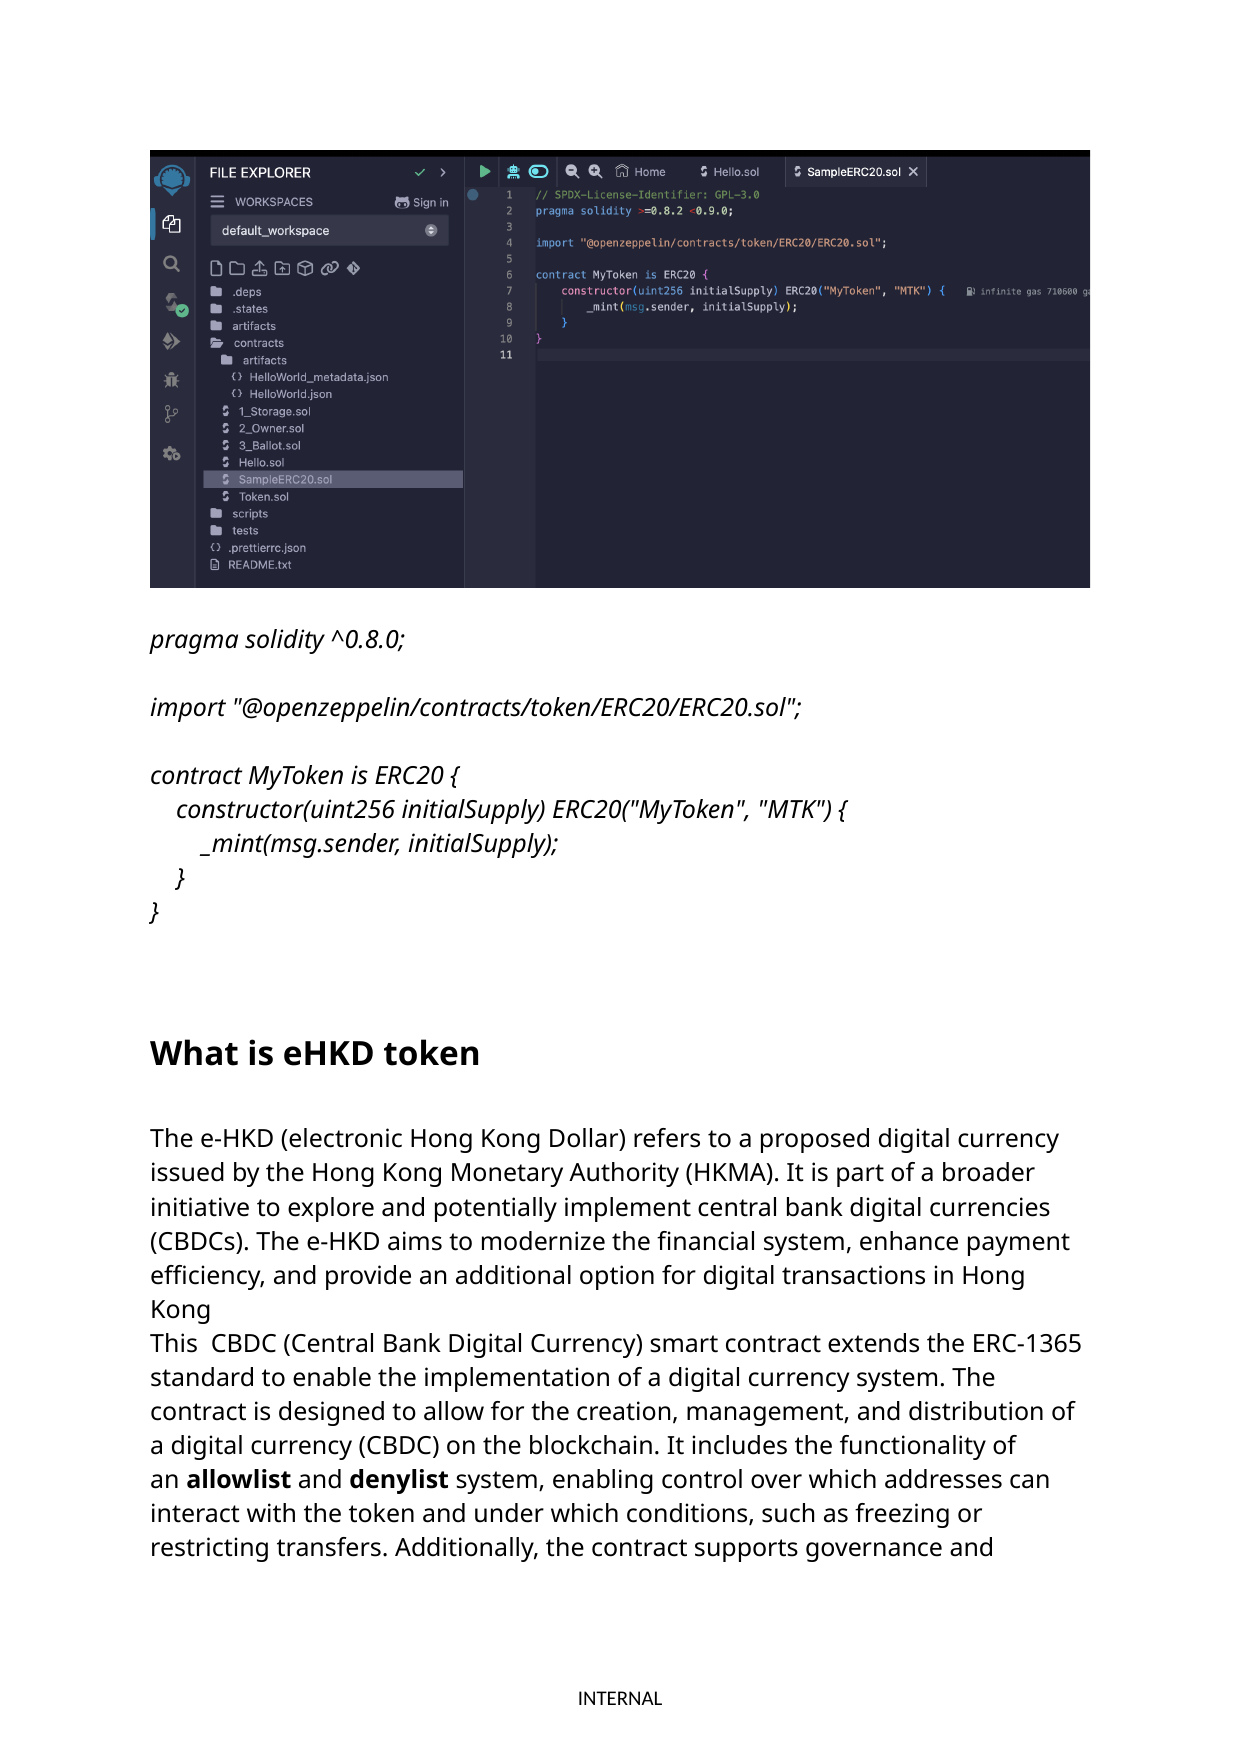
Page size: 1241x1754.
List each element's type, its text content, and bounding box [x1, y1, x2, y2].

text contract MyToken is ERC20 { [150, 758, 1090, 792]
text pragma solidity ^0.8.0; [150, 621, 1090, 656]
text } [150, 860, 1090, 894]
text The e-HKD (electronic Hong Kong Dollar) refers to a proposed digital currency issued by the Hong Kong Monetary Authority (HKMA). It is part of a broader initiative to explore and potentially implement central bank digital currencies (CBDCs). The e-HKD aims to modernize the financial system, enhance payment efficiency, and provide an additional option for digital transactions in Hong Kong [150, 1121, 1090, 1325]
picture [150, 150, 1091, 588]
text constructor(uint256 initialSupply) ERC20("MyToken", "MTK") { [150, 792, 1090, 826]
text What is eHKD token [150, 1030, 1090, 1076]
text import "@openzeppelin/contracts/token/ERC20/ERC20.sol"; [150, 689, 1090, 724]
text } [150, 894, 1090, 928]
text _mint(msg.sender, initialSupply); [150, 826, 1090, 860]
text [150, 1325, 1090, 1564]
